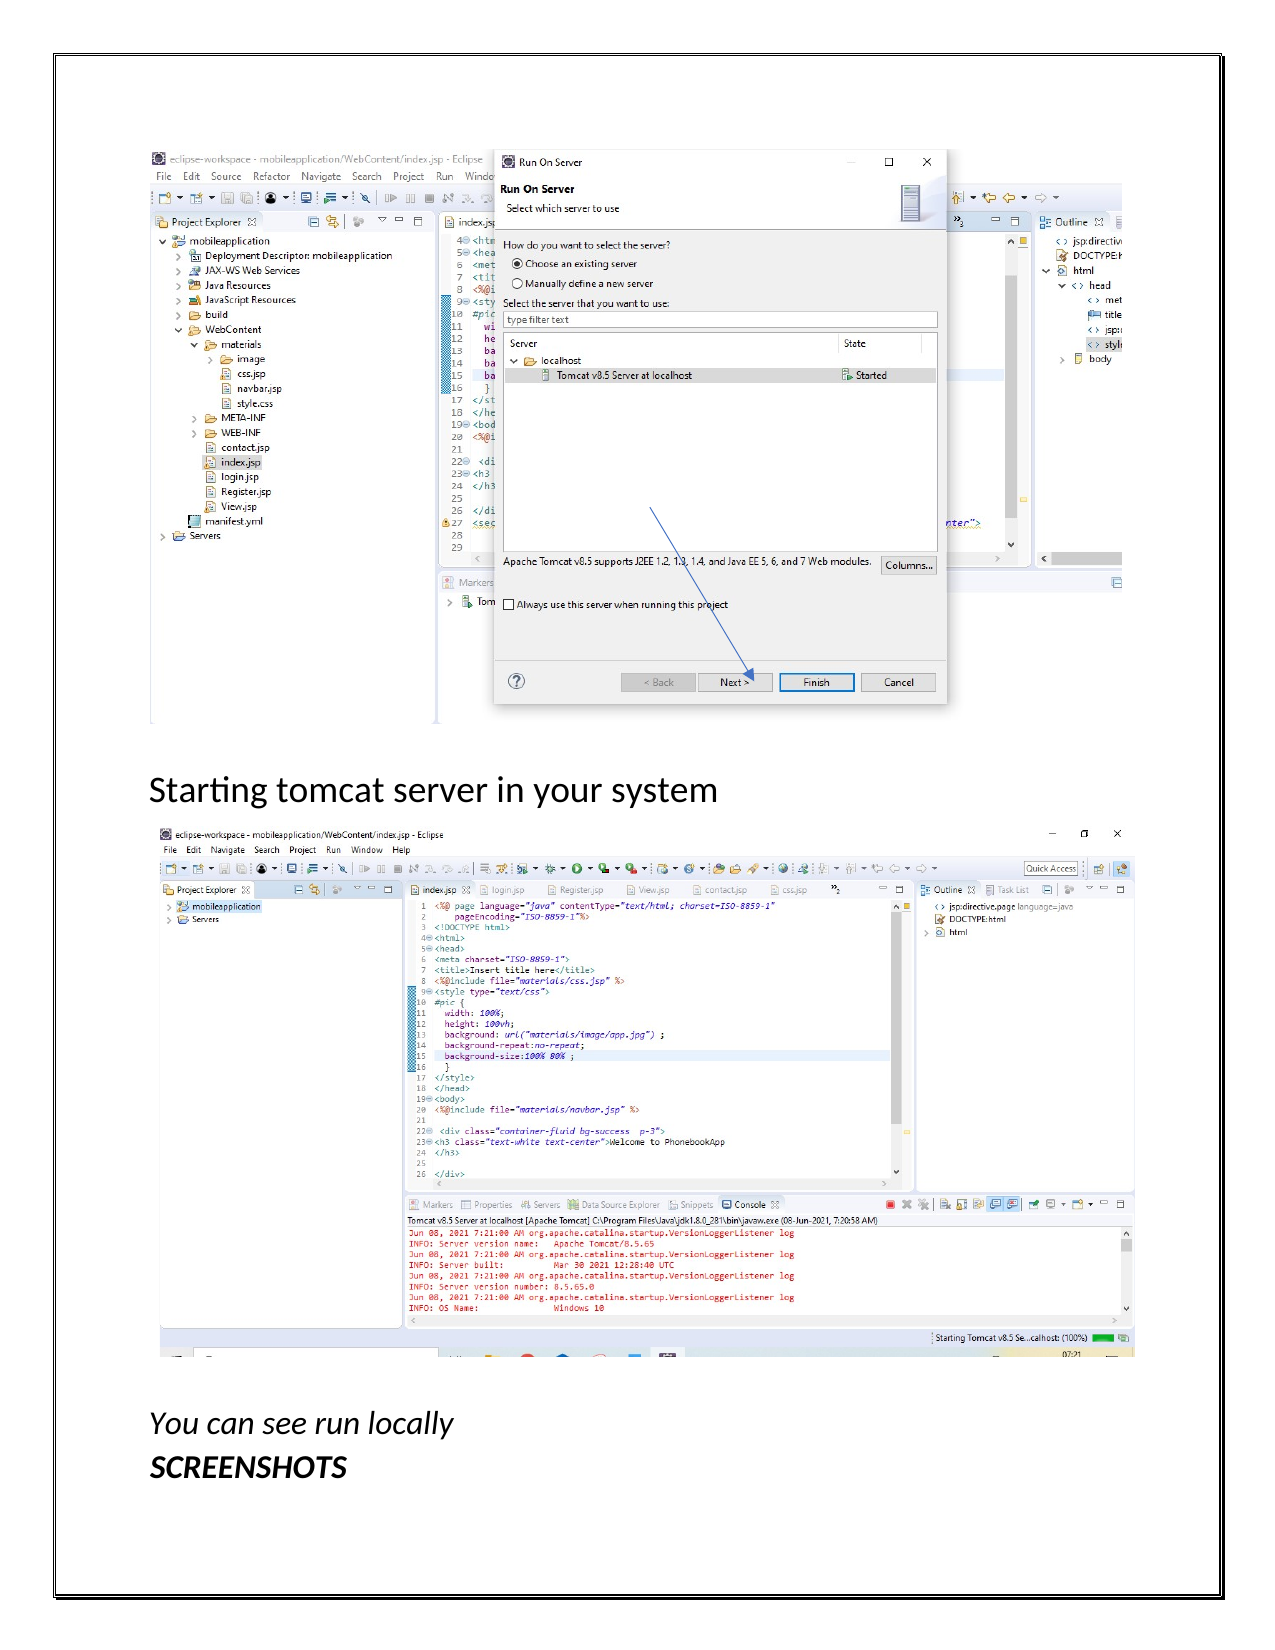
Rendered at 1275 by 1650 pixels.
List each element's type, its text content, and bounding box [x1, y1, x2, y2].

text You can see run locally [148, 1402, 1135, 1443]
picture [159, 826, 1135, 1357]
text Starting tomcat server in your system [148, 766, 1134, 812]
text SCREENSHOTS [150, 1446, 1135, 1487]
picture [150, 149, 1122, 724]
